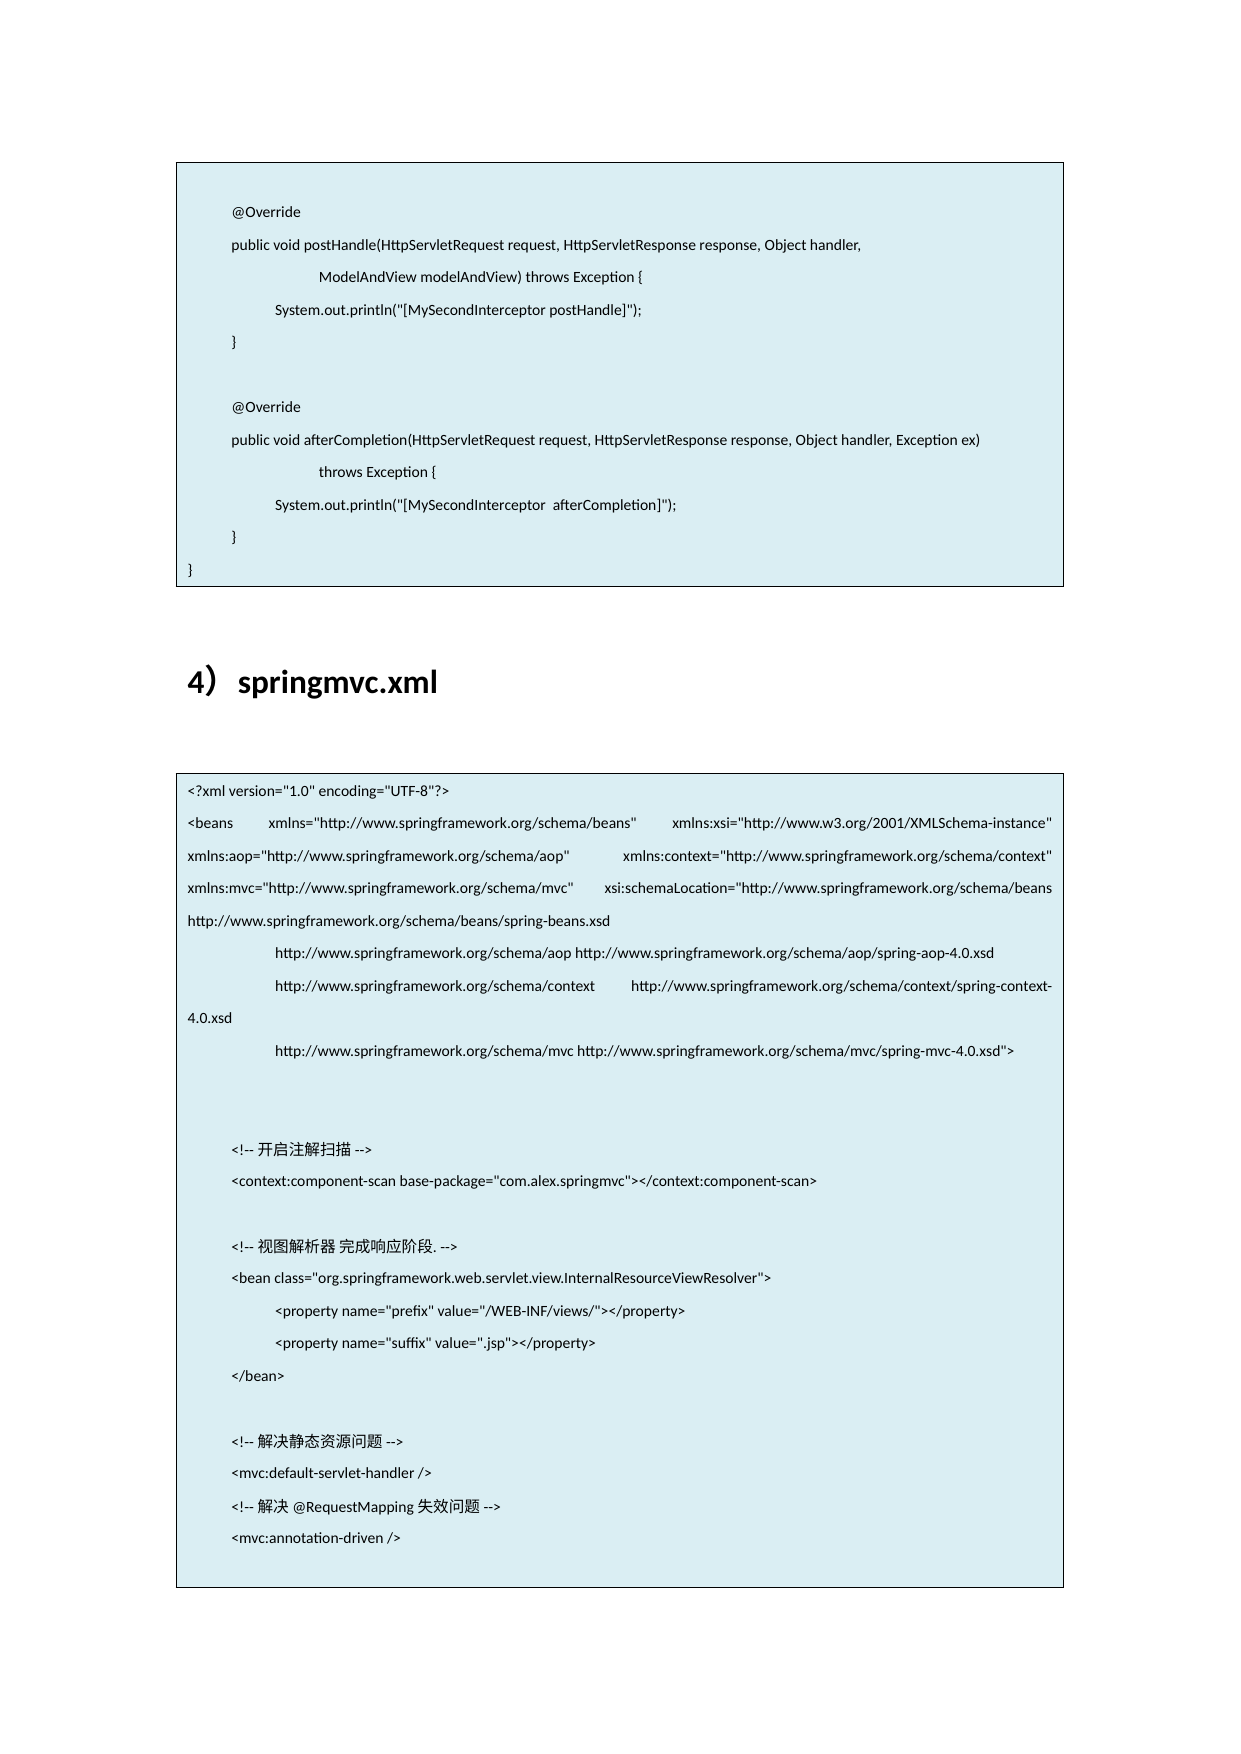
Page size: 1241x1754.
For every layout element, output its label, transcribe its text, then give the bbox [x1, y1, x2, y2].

subtitle 4）springmvc.xml [187, 646, 1053, 711]
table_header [177, 163, 1063, 586]
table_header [177, 774, 1063, 1587]
